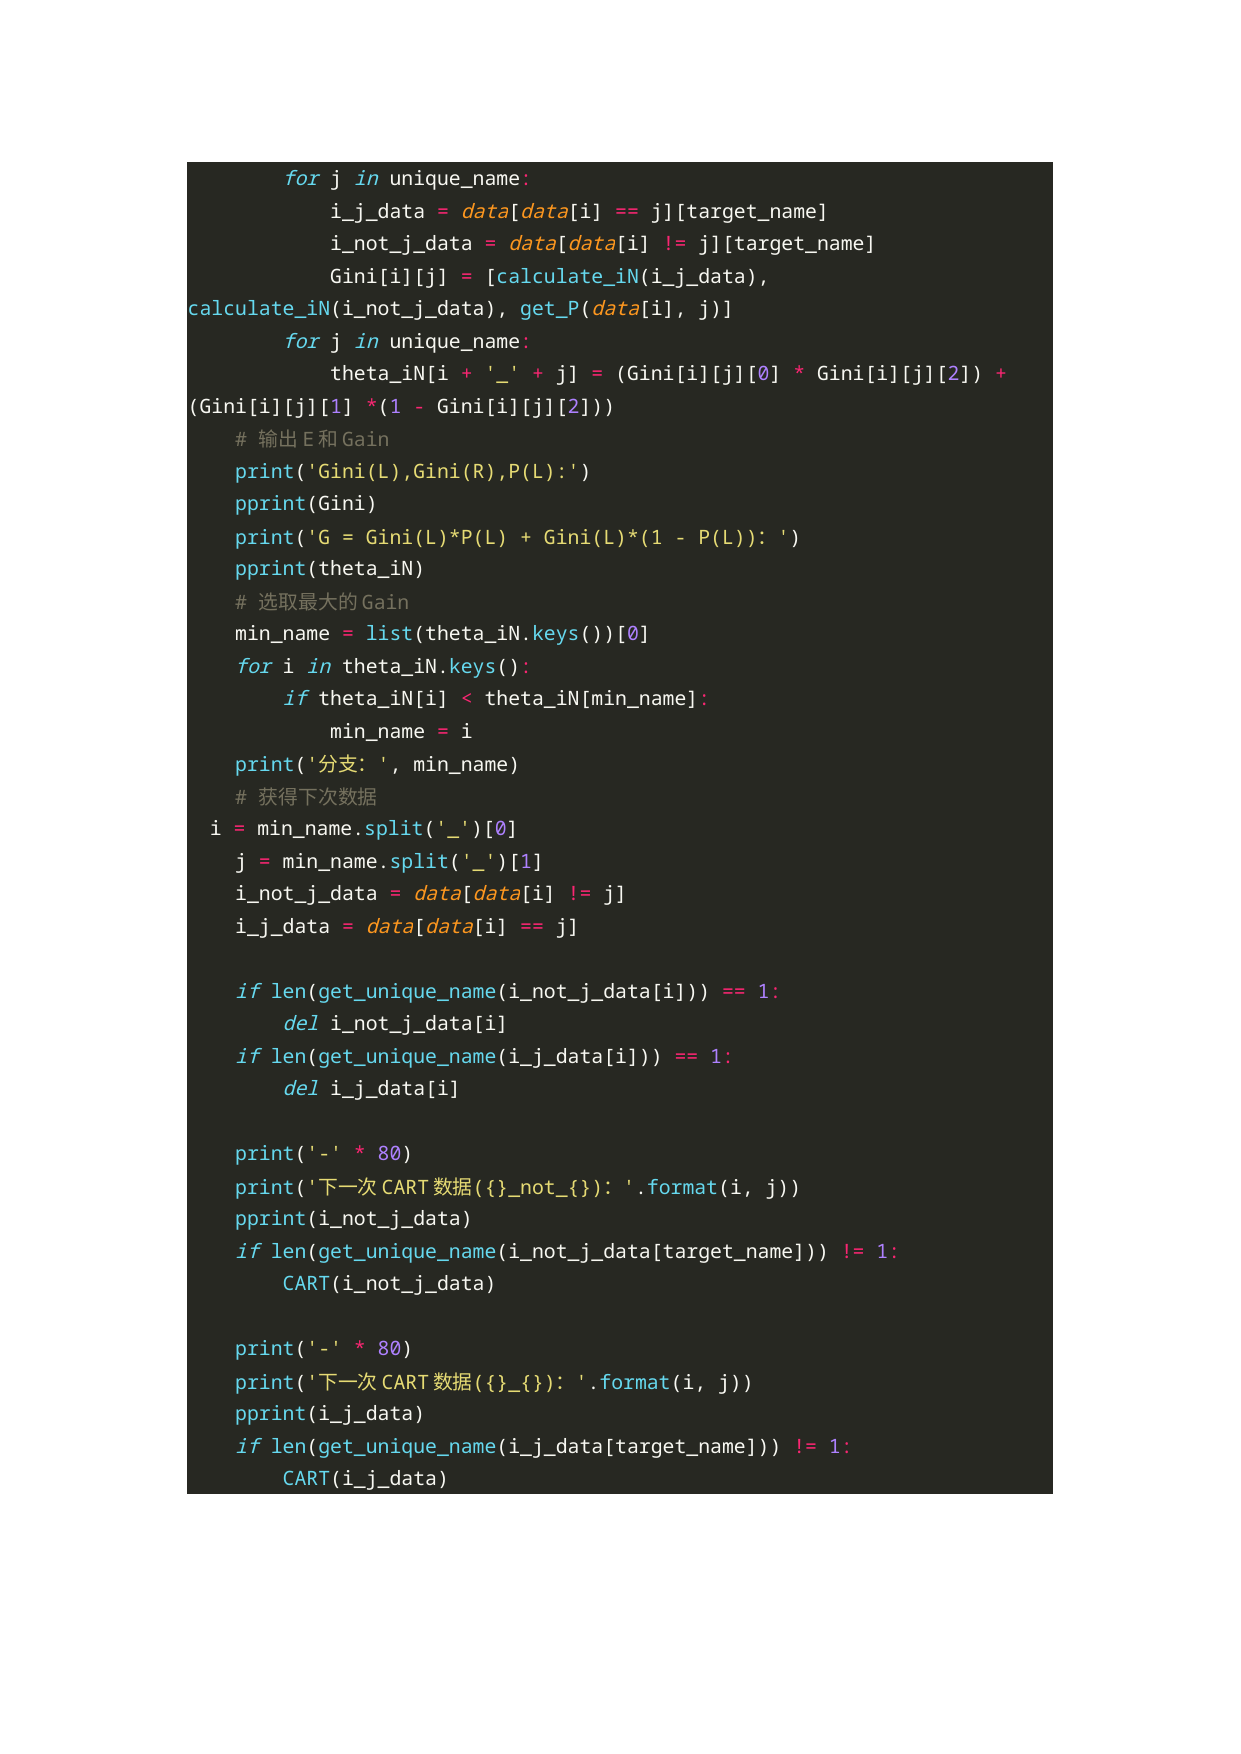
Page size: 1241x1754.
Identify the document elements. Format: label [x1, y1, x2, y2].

text [187, 162, 1053, 1494]
